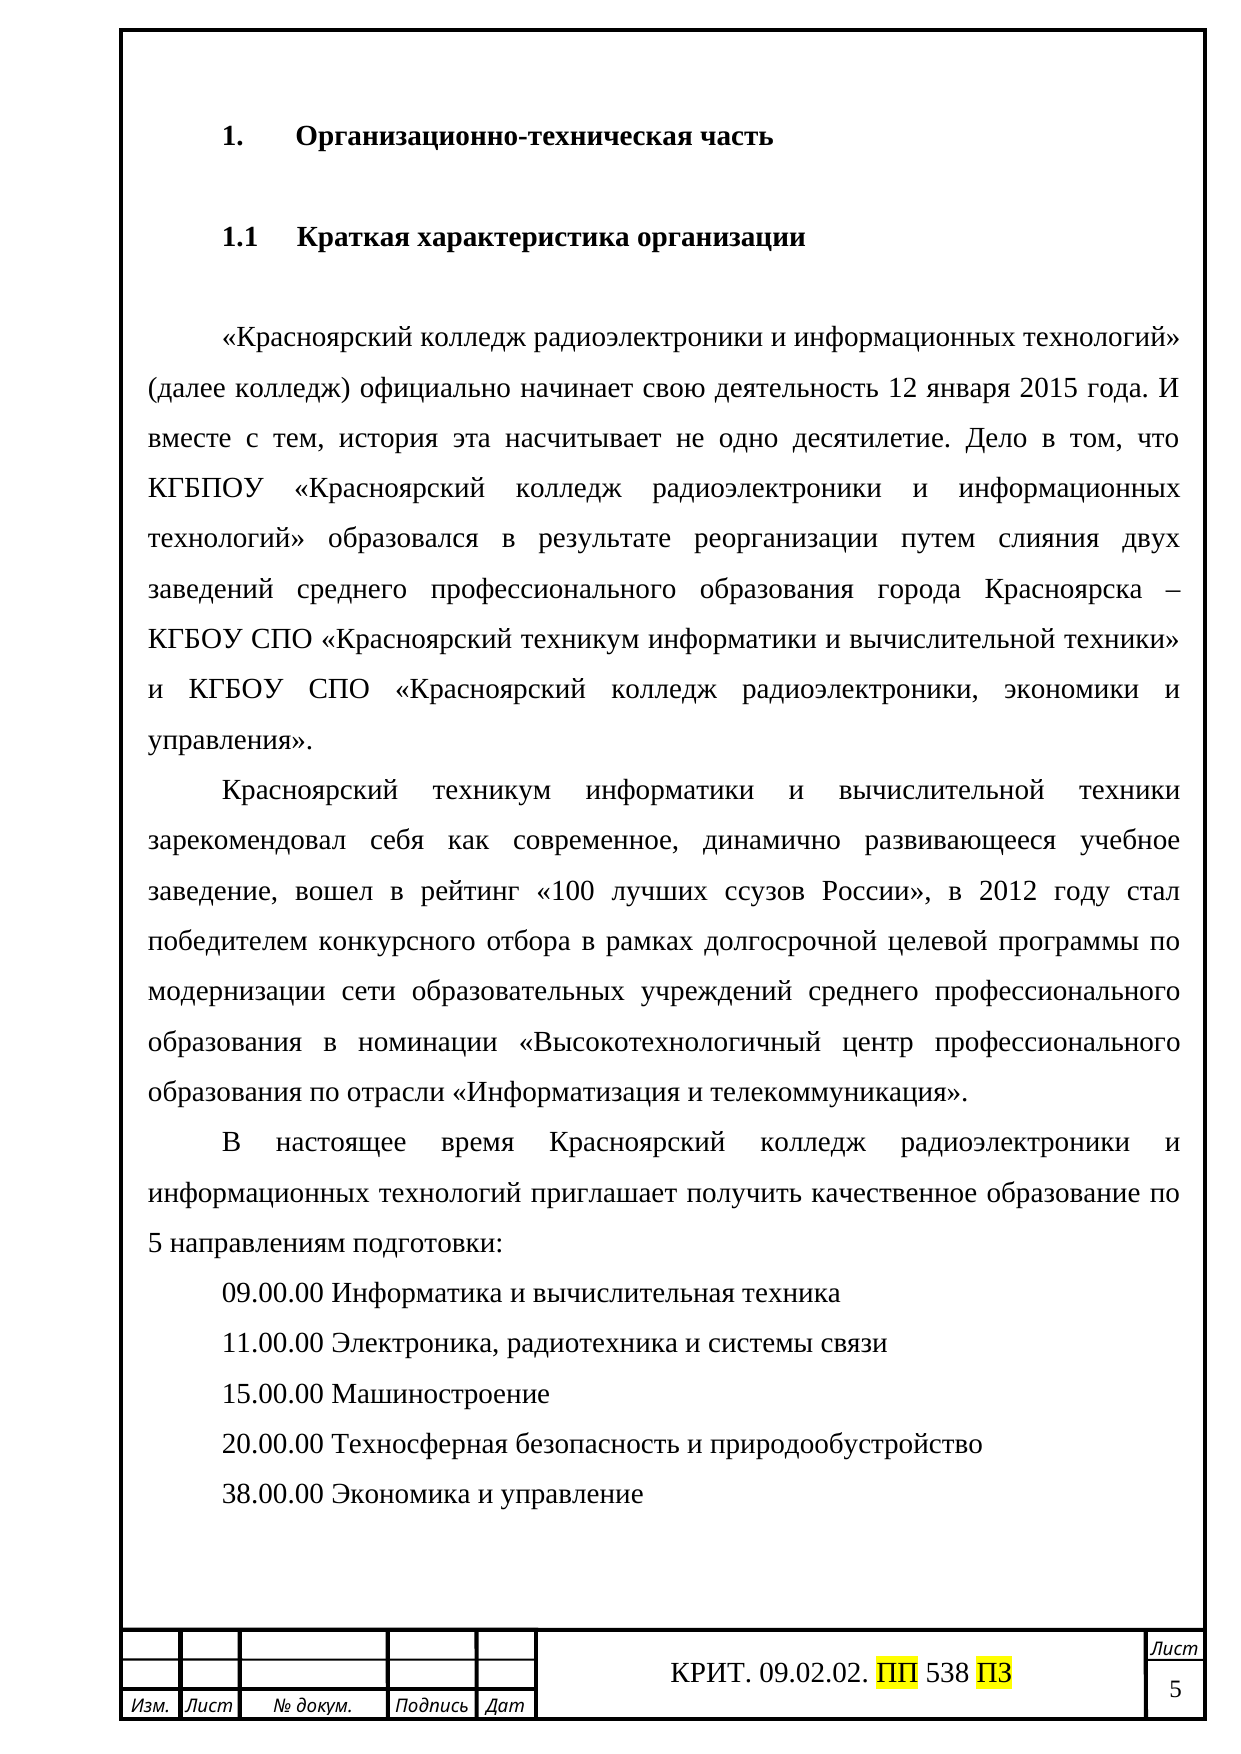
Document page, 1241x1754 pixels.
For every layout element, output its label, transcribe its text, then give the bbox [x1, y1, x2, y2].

text «Красноярский колледж радиоэлектроники и информационных технологий» (далее колледж) официально начинает свою деятельность 12 января 2015 года. И вместе с тем, история эта насчитывает не одно десятилетие. Дело в том, что КГБПОУ «Красноярский колледж радиоэлектроники и информационных технологий» образовался в результате реорганизации путем слияния двух заведений среднего профессионального образования города Красноярска – КГБОУ СПО «Красноярский техникум информатики и вычислительной техники» и КГБОУ СПО «Красноярский колледж радиоэлектроники, экономики и управления». [148, 319, 1181, 755]
text 20.00.00 Техносферная безопасность и природообустройство [148, 1426, 1181, 1460]
text В настоящее время Красноярский колледж радиоэлектроники и информационных технологий приглашает получить качественное образование по 5 направлениям подготовки: [148, 1124, 1181, 1258]
text 15.00.00 Машиностроение [148, 1376, 1181, 1409]
list Организационно-техническая часть [148, 118, 1181, 152]
text 11.00.00 Электроника, радиотехника и системы связи [148, 1326, 1181, 1359]
text Красноярский техникум информатики и вычислительной техники зарекомендовал себя как современное, динамично развивающееся учебное заведение, вошел в рейтинг «100 лучших ссузов России», в 2012 году стал победителем конкурсного отбора в рамках долгосрочной целевой программы по модернизации сети образовательных учреждений среднего профессионального образования в номинации «Высокотехнологичный центр профессионального образования по отрасли «Информатизация и телекоммуникация». [148, 772, 1181, 1108]
list Краткая характеристика организации [222, 219, 1181, 252]
text 09.00.00 Информатика и вычислительная техника [148, 1275, 1181, 1309]
text 38.00.00 Экономика и управление [148, 1477, 1181, 1510]
